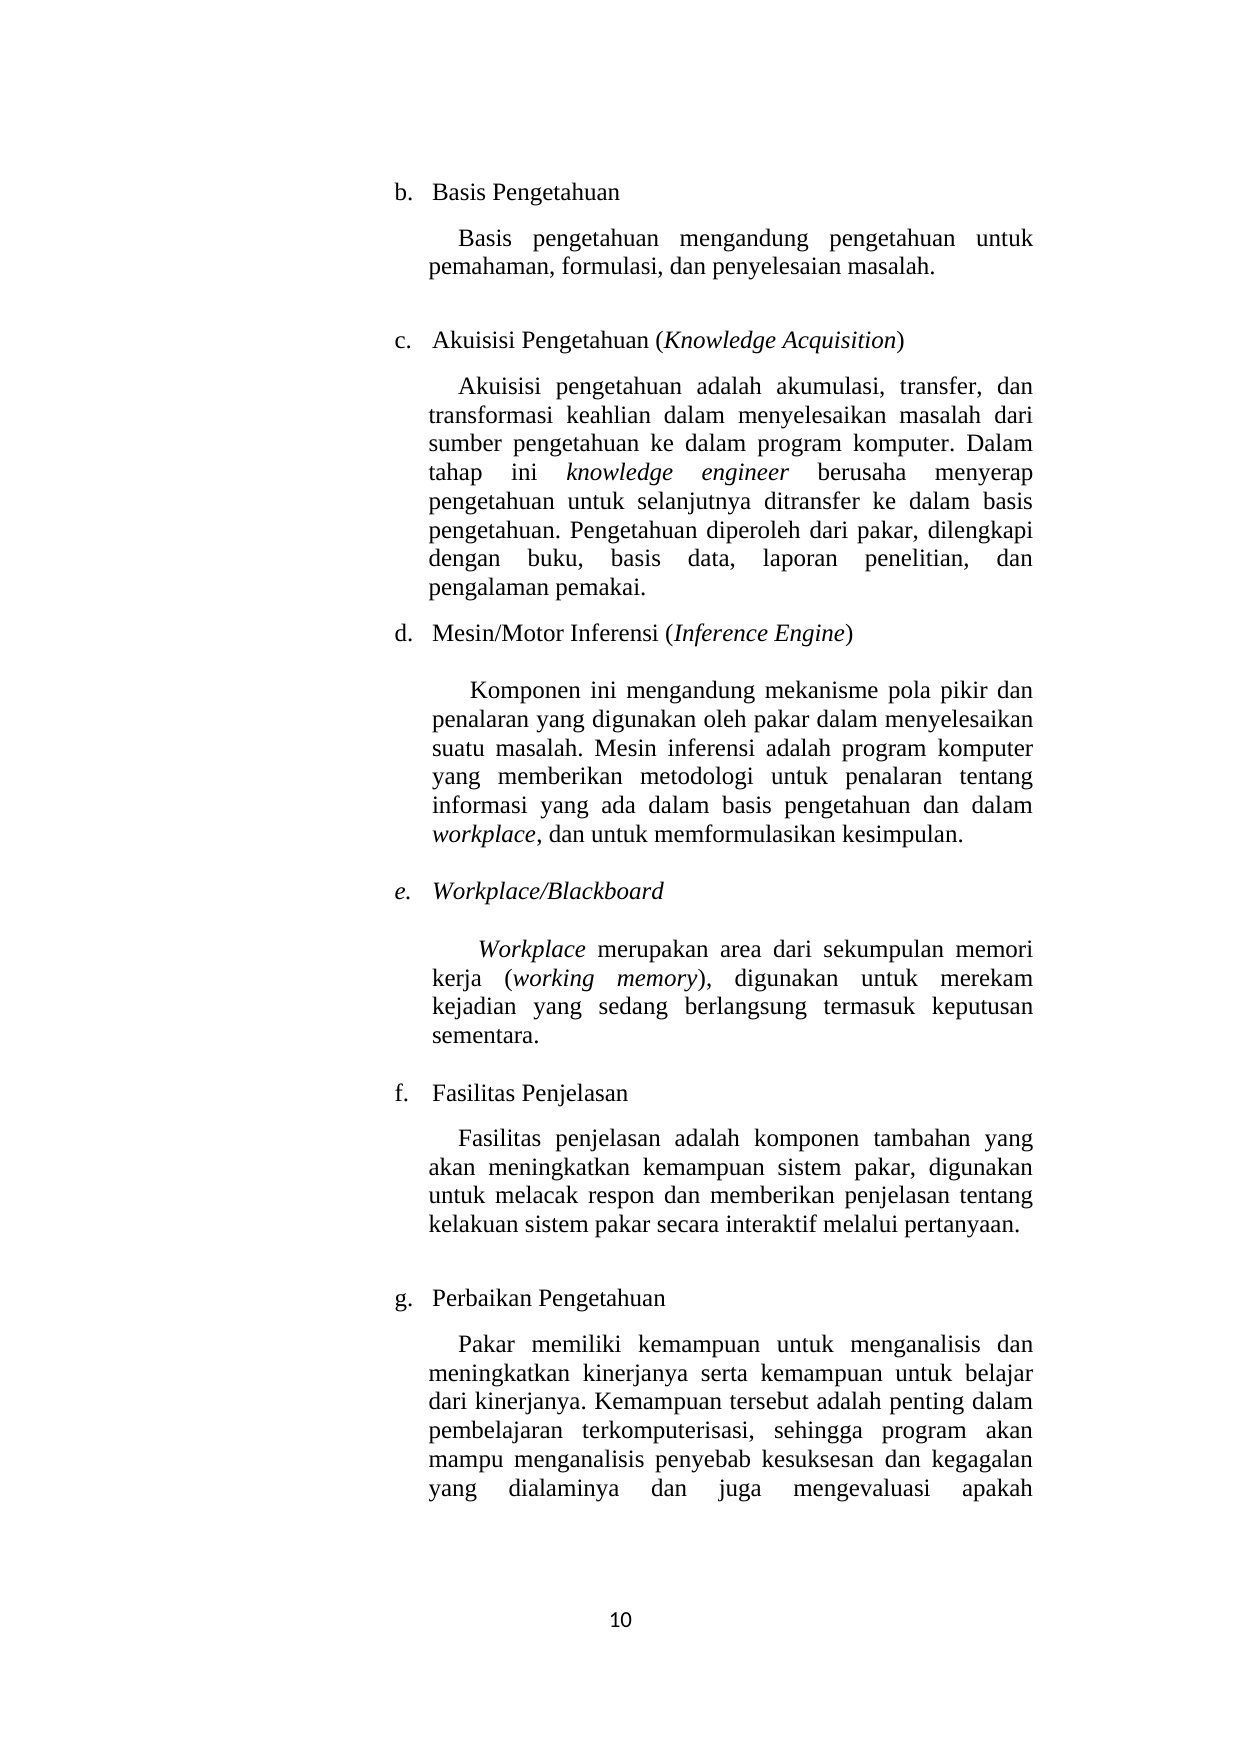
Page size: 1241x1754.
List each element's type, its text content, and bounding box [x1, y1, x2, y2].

text Basis pengetahuan mengandung pengetahuan untuk pemahaman, formulasi, dan penyelesaian masalah. [428, 223, 1033, 280]
list Mesin/Motor Inferensi (Inference Engine) [394, 618, 1033, 646]
list Perbaikan Pengetahuan [394, 1283, 1033, 1312]
text Fasilitas penjelasan adalah komponen tambahan yang akan meningkatkan kemampuan sistem pakar, digunakan untuk melacak respon dan memberikan penjelasan tentang kelakuan sistem pakar secara interaktif melalui pertanyaan. [428, 1123, 1033, 1238]
list Basis Pengetahuan [394, 177, 1033, 206]
list Workplace/Blackboard [394, 876, 1033, 905]
list Akuisisi Pengetahuan (Knowledge Acquisition) [394, 326, 1033, 354]
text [428, 1329, 1033, 1501]
list Workplace merupakan area dari sekumpulan memori kerja (working memory), digunakan untuk merekam kejadian yang sedang berlangsung termasuk keputusan sementara. [432, 934, 1033, 1049]
list Komponen ini mengandung mekanisme pola pikir dan penalaran yang digunakan oleh pakar dalam menyelesaikan suatu masalah. Mesin inferensi adalah program komputer yang memberikan metodologi untuk penalaran tentang informasi yang ada dalam basis pengetahuan dan dalam workplace, dan untuk memformulasikan kesimpulan. [432, 675, 1033, 848]
text Akuisisi pengetahuan adalah akumulasi, transfer, dan transformasi keahlian dalam menyelesaikan masalah dari sumber pengetahuan ke dalam program komputer. Dalam tahap ini knowledge engineer berusaha menyerap pengetahuan untuk selanjutnya ditransfer ke dalam basis pengetahuan. Pengetahuan diperoleh dari pakar, dilengkapi dengan buku, basis data, laporan penelitian, dan pengalaman pemakai. [428, 371, 1033, 601]
list Fasilitas Penjelasan [394, 1078, 1033, 1106]
